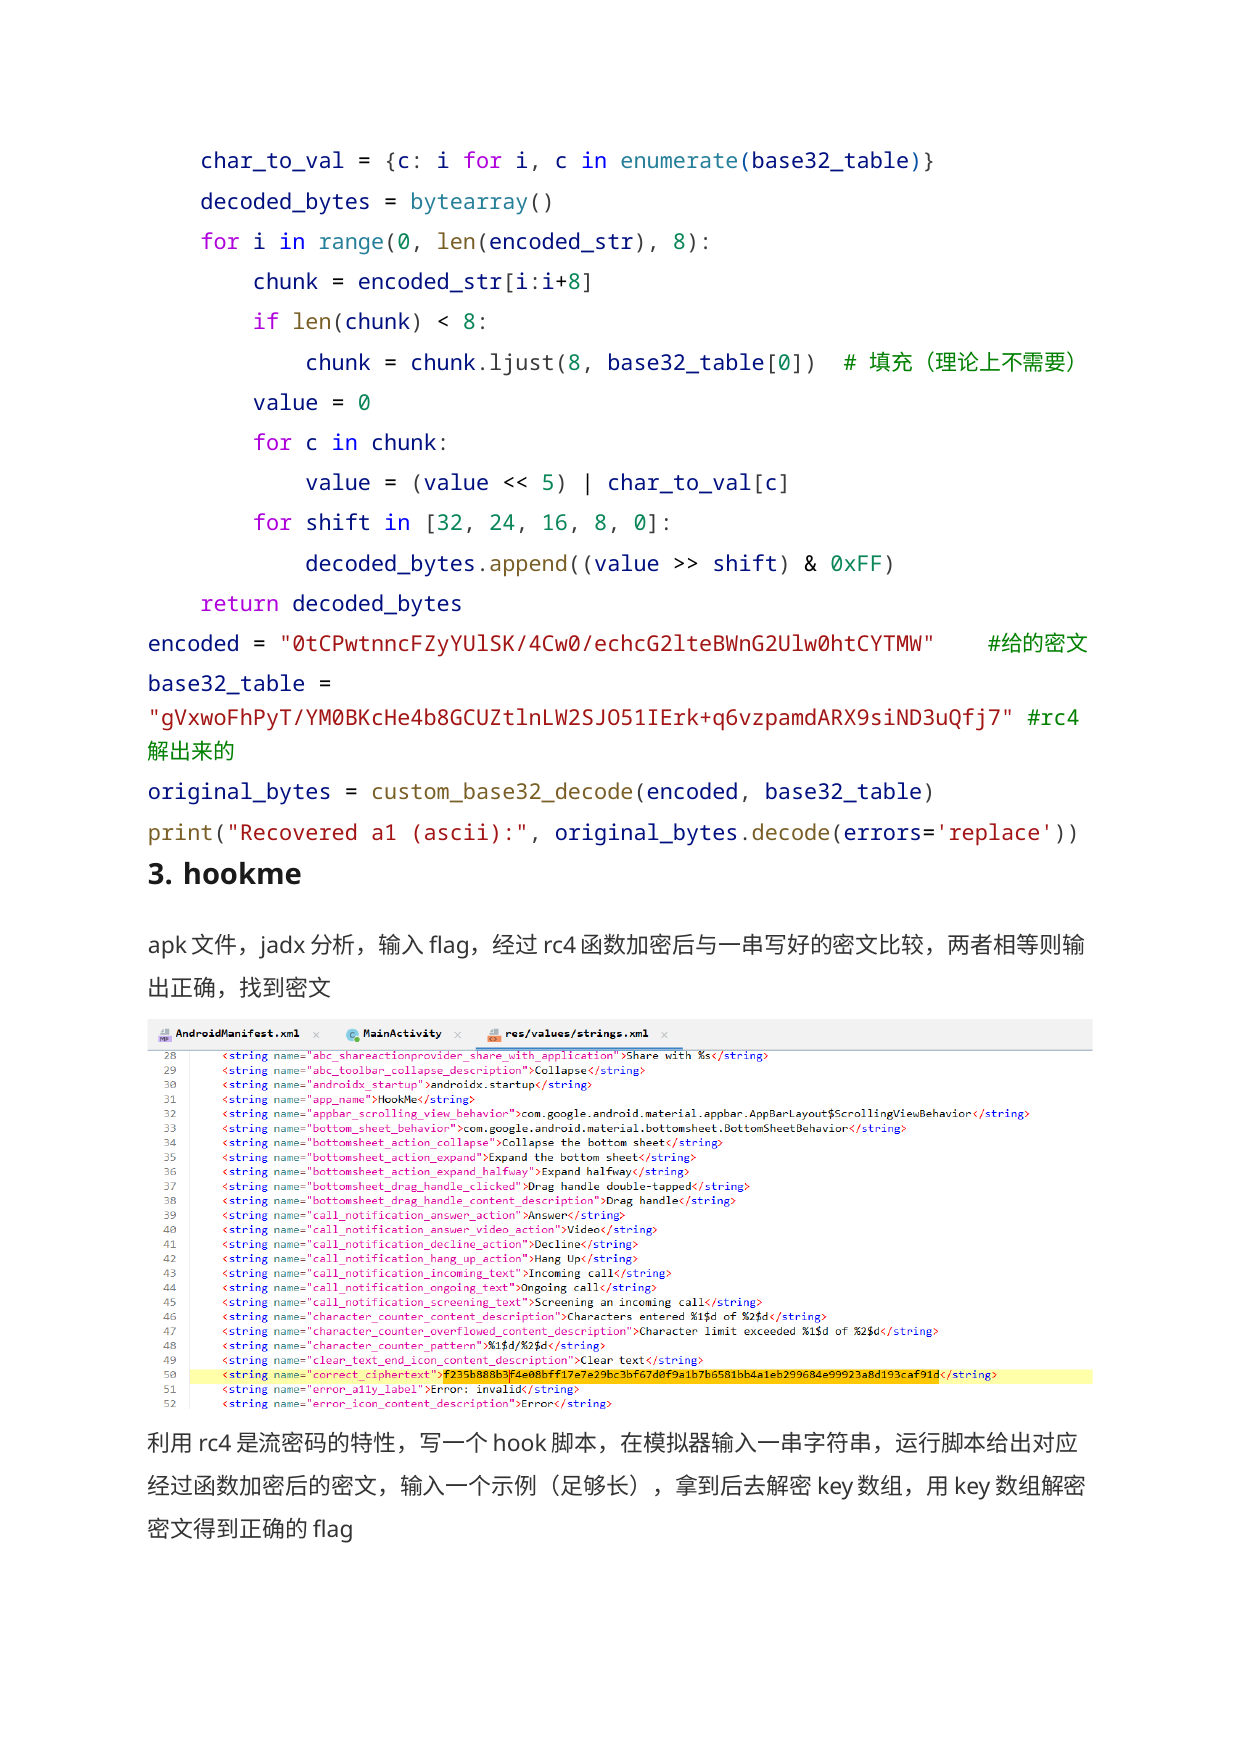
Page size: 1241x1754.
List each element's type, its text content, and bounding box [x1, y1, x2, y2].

text for c in chunk: [148, 423, 1093, 457]
text for shift in [32, 24, 16, 8, 0]: [148, 504, 1093, 538]
text chunk = chunk.ljust(8, base32_table[0]) # 填充（理论上不需要） [148, 343, 1093, 377]
text return decoded_bytes [148, 584, 1093, 618]
text chunk = encoded_str[i:i+8] [148, 262, 1093, 296]
text char_to_val = {c: i for i, c in enumerate(base32_table)} [148, 142, 1093, 176]
subtitle hookme [148, 853, 1093, 893]
text apk文件，jadx分析，输入flag，经过rc4函数加密后与一串写好的密文比较，两者相等则输出正确，找到密文 [148, 927, 1093, 1003]
text original_bytes = custom_base32_decode(encoded, base32_table) [148, 773, 1093, 807]
picture [147, 1019, 1093, 1409]
text value = (value << 5) | char_to_val[c] [148, 463, 1093, 497]
text print("Recovered a1 (ascii):", original_bytes.decode(errors='replace')) [148, 813, 1093, 847]
text base32_table = "gVxwoFhPyT/YM0BKcHe4b8GCUZtlnLW2SJO51IErk+q6vzpamdARX9siND3uQfj7" #rc4解出来的 [148, 664, 1093, 766]
text encoded = "0tCPwtnncFZyYUlSK/4Cw0/echcG2lteBWnG2Ulw0htCYTMW" #给的密文 [148, 624, 1093, 658]
text value = 0 [148, 383, 1093, 417]
text if len(chunk) < 8: [148, 303, 1093, 337]
text 利用rc4是流密码的特性，写一个hook脚本，在模拟器输入一串字符串，运行脚本给出对应经过函数加密后的密文，输入一个示例（足够长），拿到后去解密key数组，用key数组解密密文得到正确的flag [148, 1425, 1093, 1544]
text for i in range(0, len(encoded_str), 8): [148, 222, 1093, 256]
text decoded_bytes = bytearray() [148, 182, 1093, 216]
text decoded_bytes.append((value >> shift) & 0xFF) [148, 544, 1093, 578]
